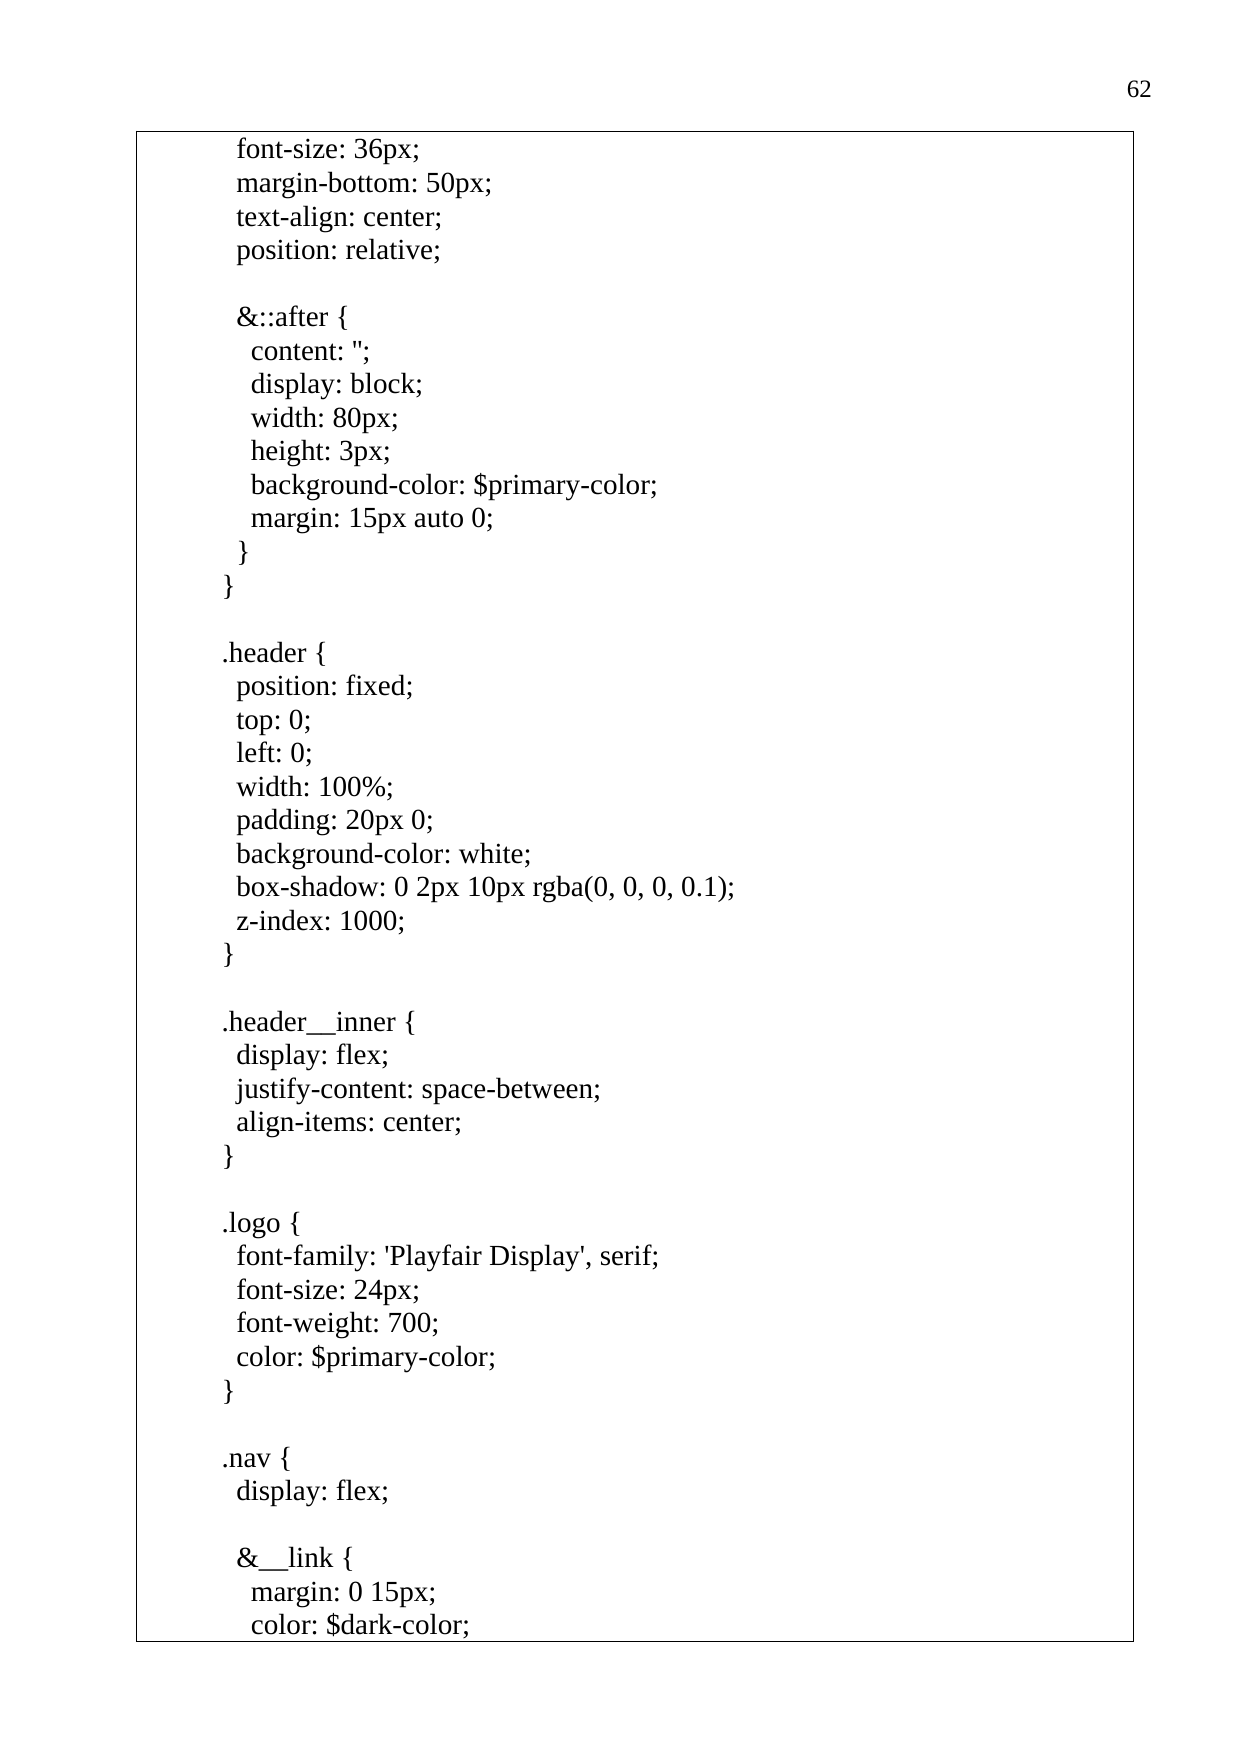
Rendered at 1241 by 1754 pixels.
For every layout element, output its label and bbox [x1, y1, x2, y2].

table_header [137, 132, 1133, 1641]
